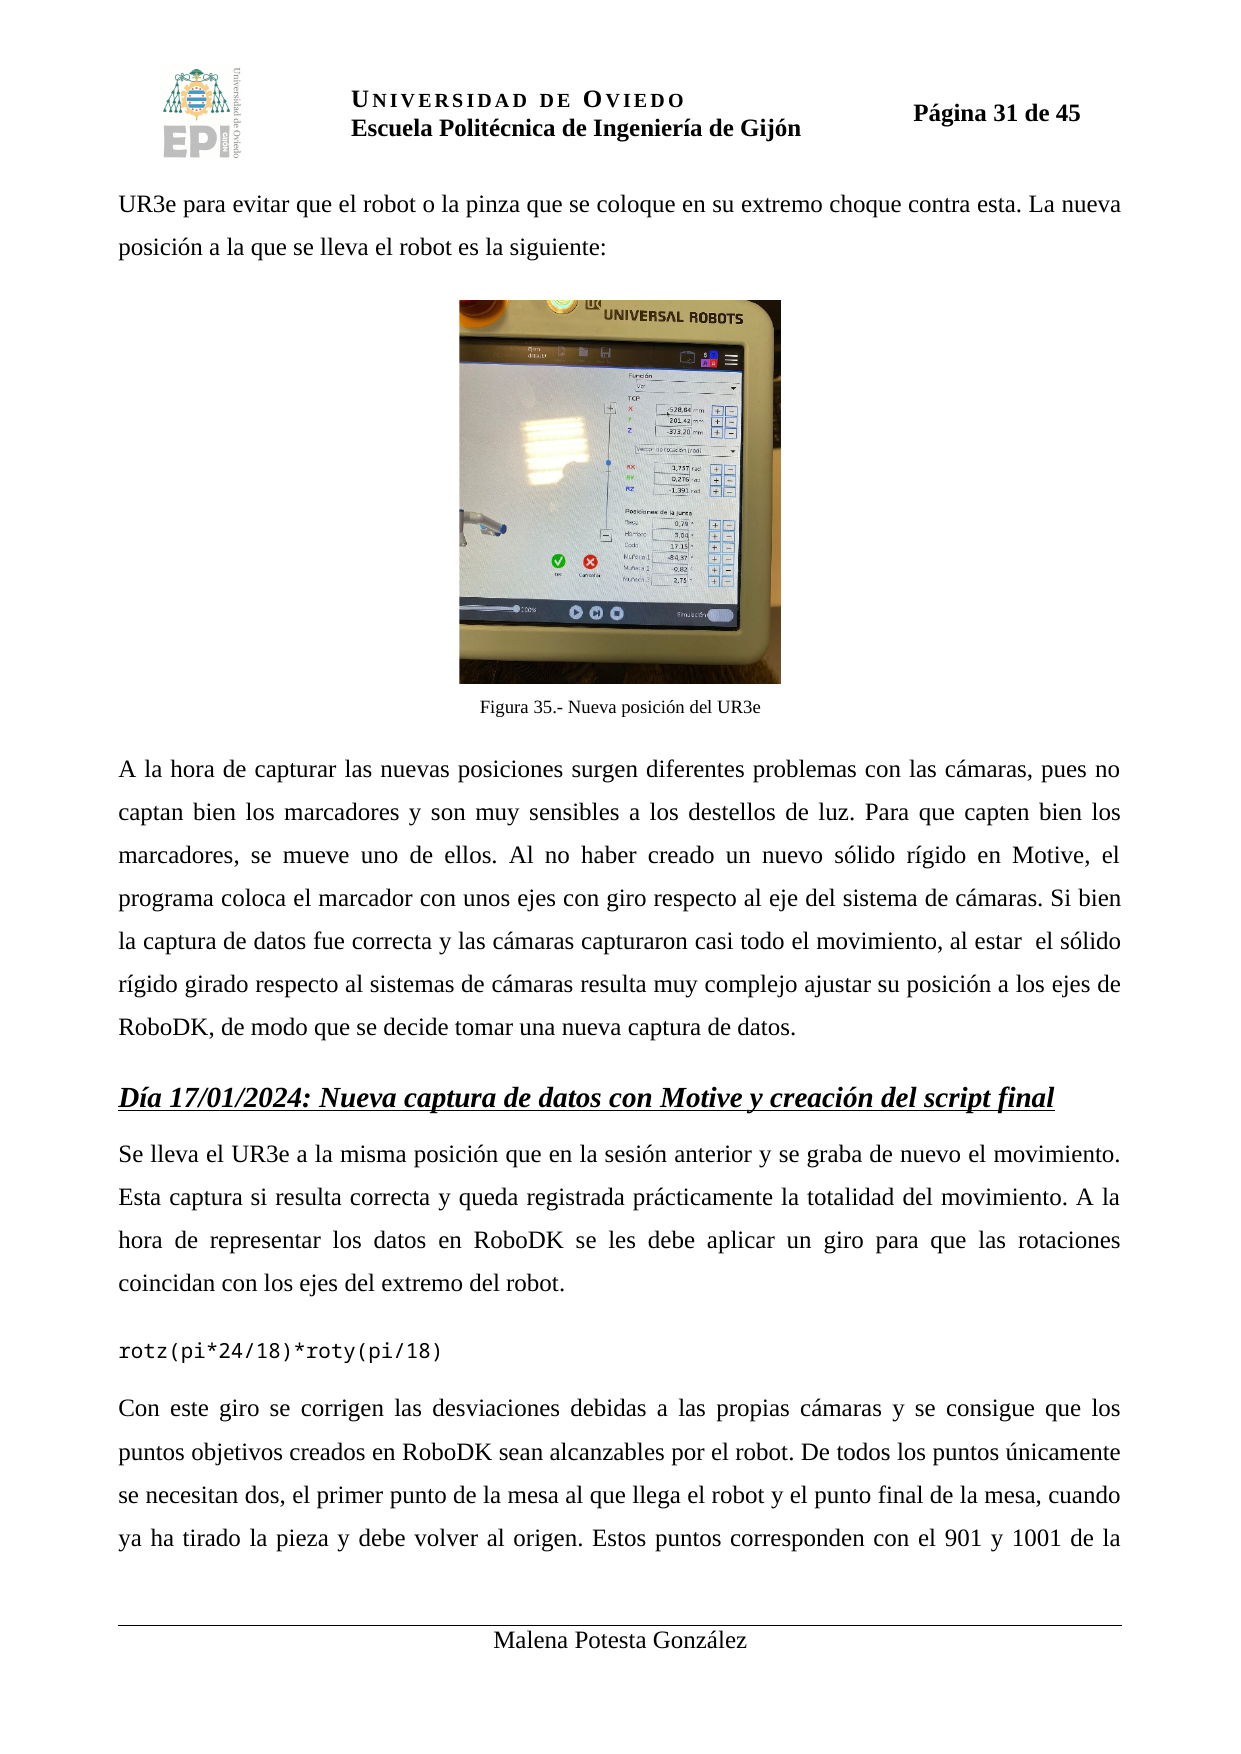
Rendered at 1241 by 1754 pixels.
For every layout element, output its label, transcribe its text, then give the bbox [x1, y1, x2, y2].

text Se lleva el UR3e a la misma posición que en la sesión anterior y se graba de nuevo el movimiento. Esta captura si resulta correcta y queda registrada prácticamente la totalidad del movimiento. A la hora de representar los datos en RoboDK se les debe aplicar un giro para que las rotaciones coincidan con los ejes del extremo del robot. [118, 1139, 1122, 1297]
text A la hora de capturar las nuevas posiciones surgen diferentes problemas con las cámaras, pues no captan bien los marcadores y son muy sensibles a los destellos de luz. Para que capten bien los marcadores, se mueve uno de ellos. Al no haber creado un nuevo sólido rígido en Motive, el programa coloca el marcador con unos ejes con giro respecto al eje del sistema de cámaras. Si bien la captura de datos fue correcta y las cámaras capturaron casi todo el movimiento, al estar el sólido rígido girado respecto al sistemas de cámaras resulta muy complejo ajustar su posición a los ejes de RoboDK, de modo que se decide tomar una nueva captura de datos. [118, 754, 1122, 1041]
subtitle Día 17/01/2024: Nueva captura de datos con Motive y creación del script final [118, 1081, 1122, 1114]
text rotz(pi*24/18)*roty(pi/18) [118, 1337, 1122, 1365]
text Figura 35.- Nueva posición del UR3e [118, 696, 1122, 718]
picture [158, 65, 245, 161]
picture [459, 300, 781, 684]
